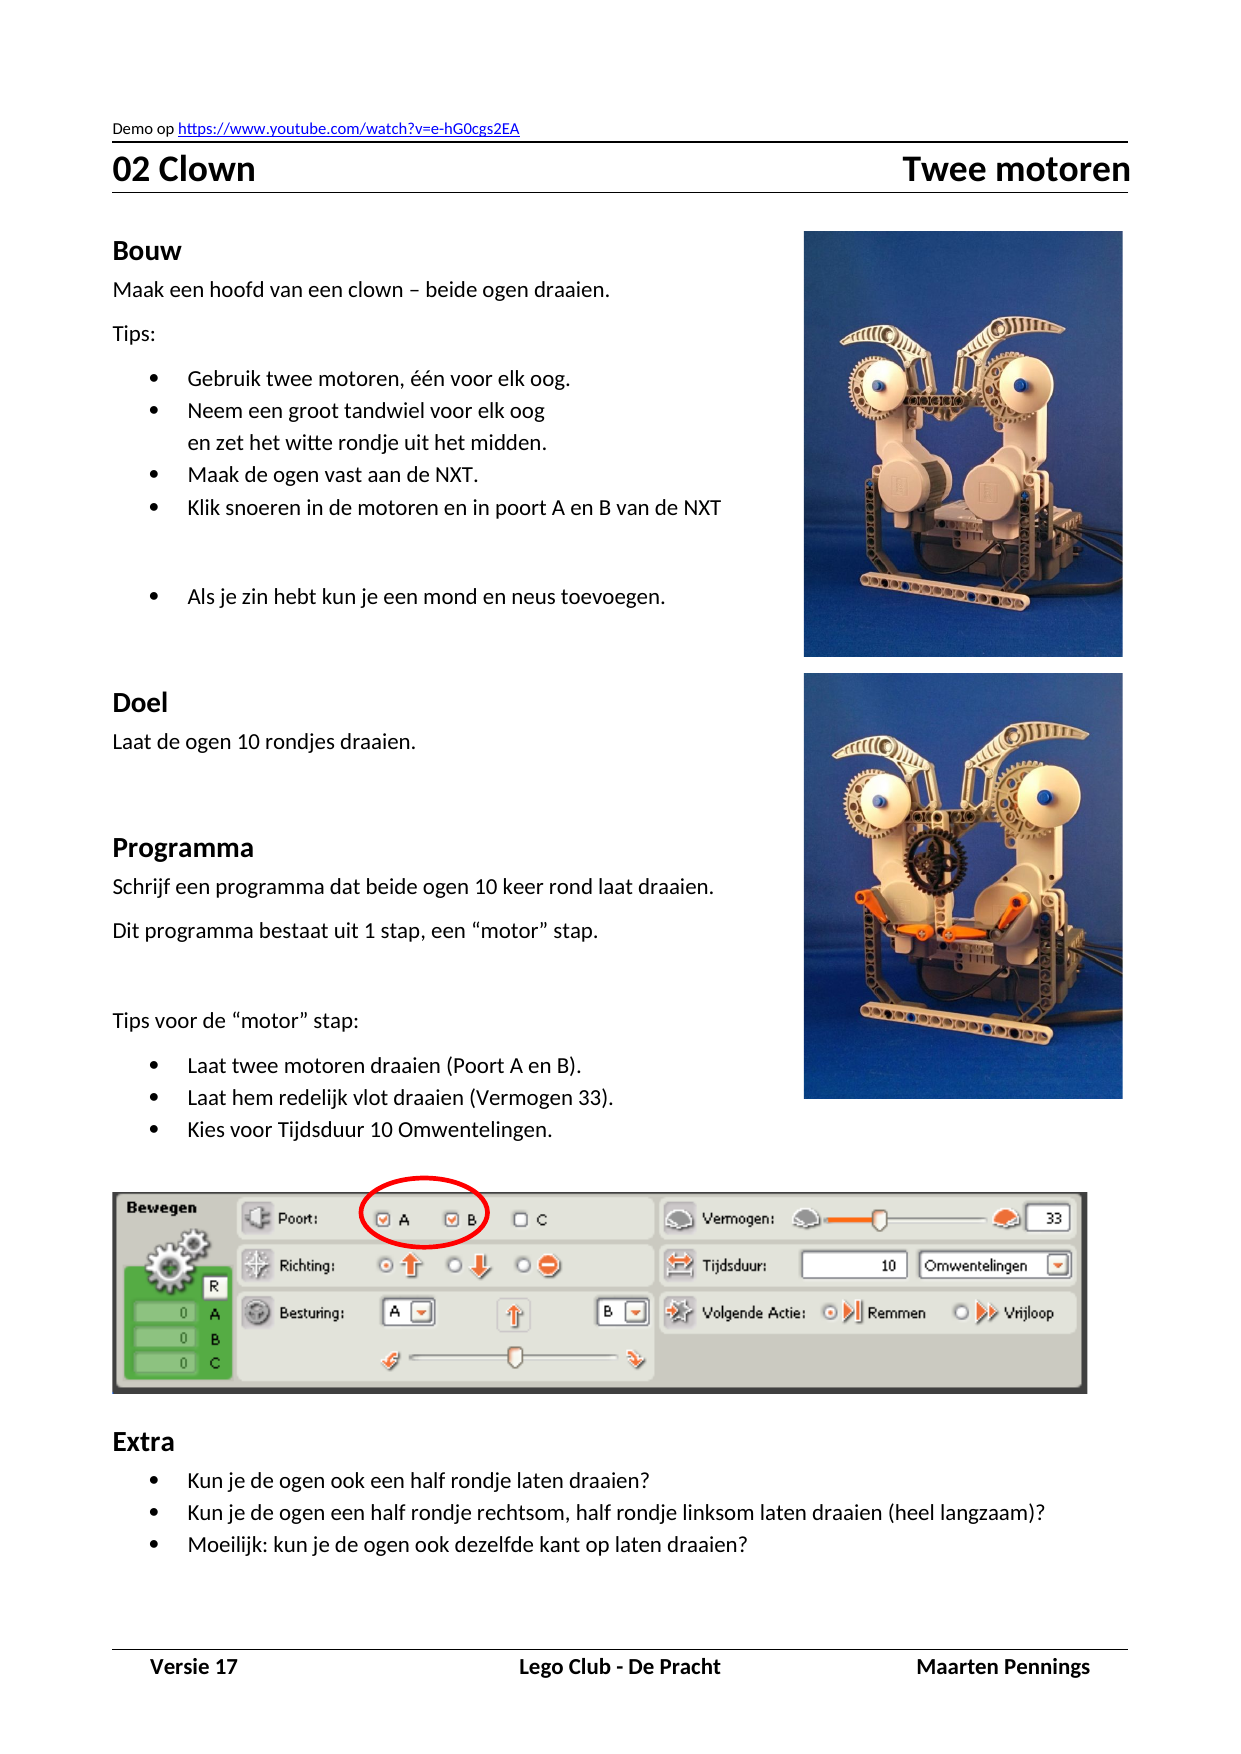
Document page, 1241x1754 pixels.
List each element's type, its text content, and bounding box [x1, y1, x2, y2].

picture [364, 1192, 485, 1244]
picture [112, 1192, 1088, 1394]
list Kies voor Tijdsduur 10 Omwentelingen. [150, 1115, 1128, 1143]
text Tips voor de “motor” stap: [112, 1006, 803, 1034]
list Laat hem redelijk vlot draaien (Vermogen 33). [150, 1083, 1128, 1111]
list Gebruik twee motoren, één voor elk oog. [150, 364, 803, 392]
text Schrijf een programma dat beide ogen 10 keer rond laat draaien. [112, 872, 803, 900]
text Dit programma bestaat uit 1 stap, een “motor” stap. [112, 917, 803, 945]
picture [803, 673, 1123, 1099]
list Klik snoeren in de motoren en in poort A en B van de NXT [150, 493, 803, 521]
text Laat de ogen 10 rondjes draaien. [112, 727, 803, 755]
text Extra [112, 1423, 1128, 1458]
list Neem een groot tandwiel voor elk oog en zet het witte rondje uit het midden. [150, 396, 803, 456]
list Maak de ogen vast aan de NXT. [150, 461, 803, 489]
picture [803, 231, 1123, 657]
text Maak een hoofd van een clown – beide ogen draaien. [112, 275, 803, 303]
list Laat twee motoren draaien (Poort A en B). [150, 1051, 803, 1079]
text Doel [112, 684, 803, 720]
text Demo op https://www.youtube.com/watch?v=e-hG0cgs2EA [112, 118, 1128, 138]
text 02 Clown Twee motoren [112, 143, 1128, 192]
list Als je zin hebt kun je een mond en neus toevoegen. [150, 582, 803, 610]
text Programma [112, 829, 803, 864]
list Kun je de ogen ook een half rondje laten draaien? [150, 1466, 1128, 1494]
list Kun je de ogen een half rondje rechtsom, half rondje linksom laten draaien (heel langzaam)? [150, 1498, 1128, 1526]
list Moeilijk: kun je de ogen ook dezelfde kant op laten draaien? [150, 1530, 1128, 1558]
text Tips: [112, 319, 803, 347]
text Bouw [112, 232, 803, 267]
